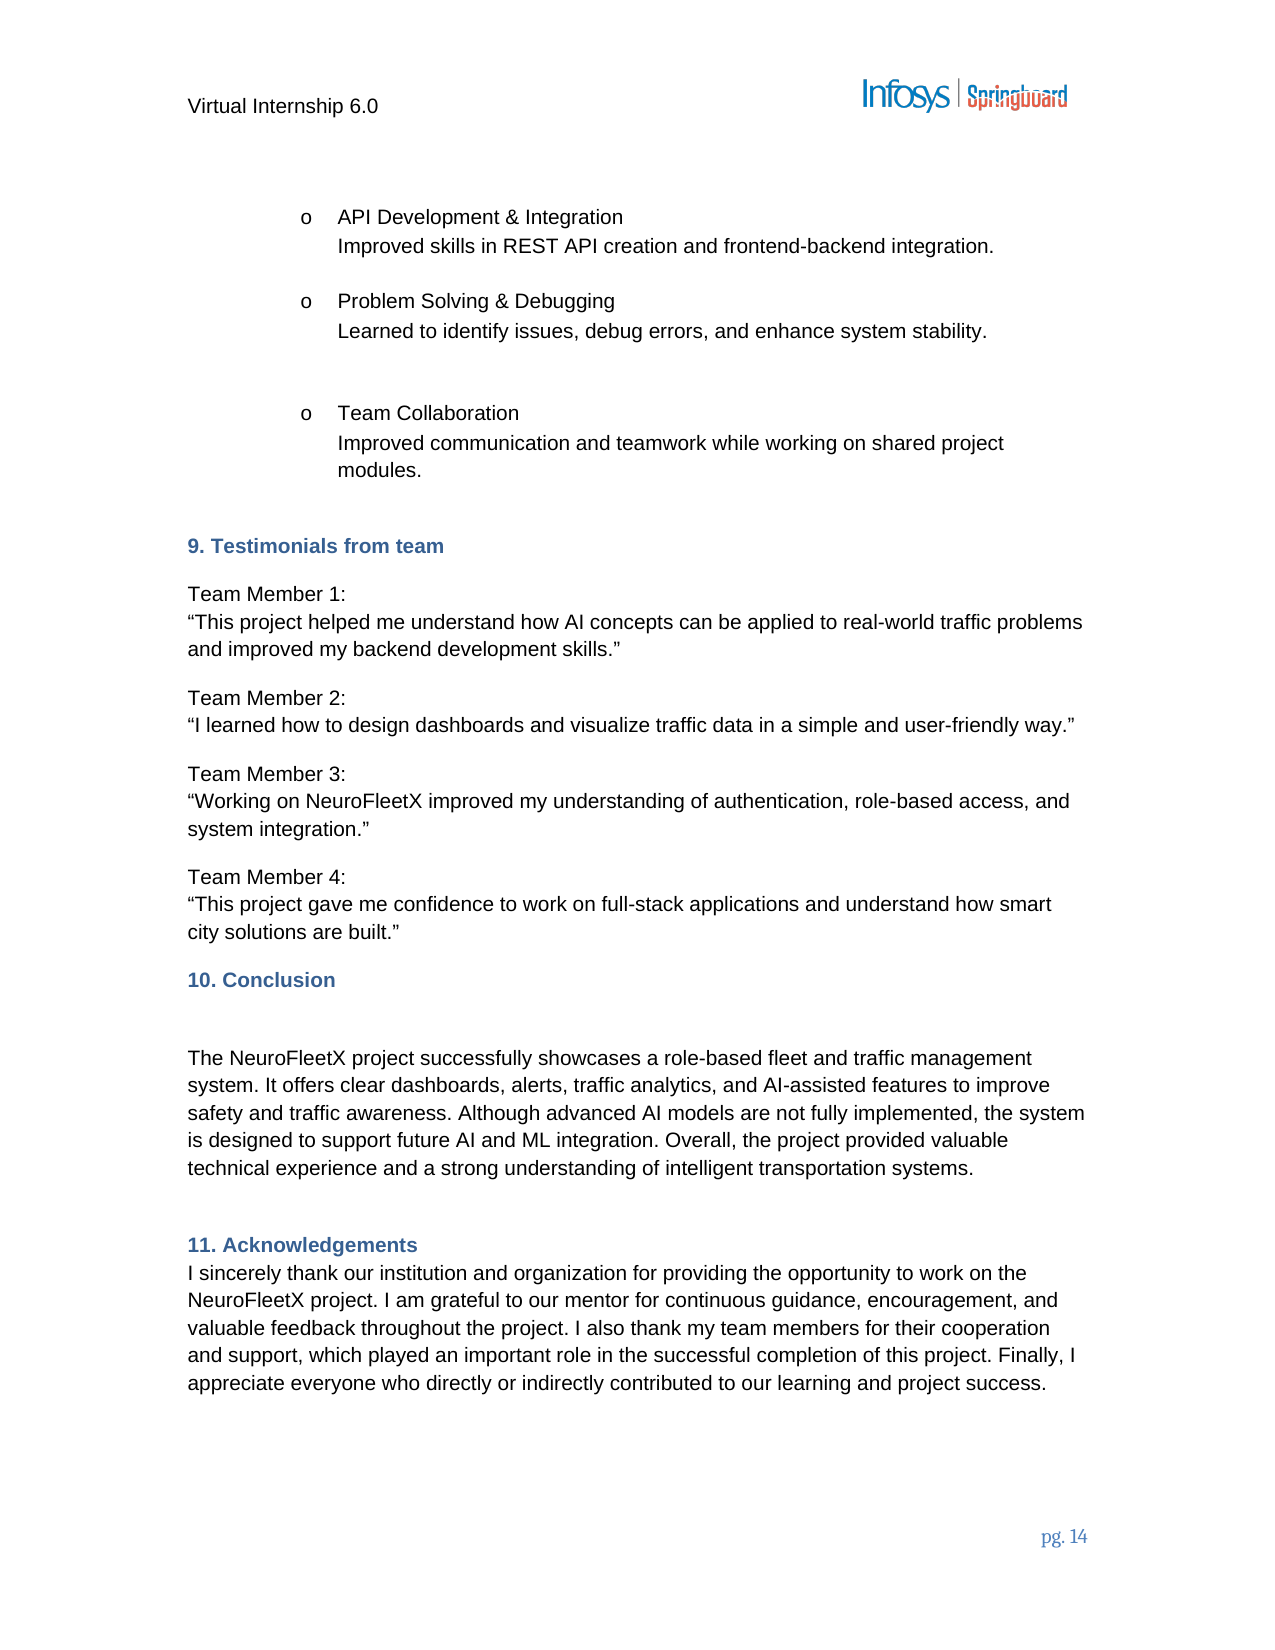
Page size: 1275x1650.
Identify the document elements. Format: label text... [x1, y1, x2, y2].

subtitle 11. Acknowledgements [187, 1233, 1087, 1257]
text I sincerely thank our institution and organization for providing the opportunity to work on the NeuroFleetX project. I am grateful to our mentor for continuous guidance, encouragement, and valuable feedback throughout the project. I also thank my team members for their cooperation and support, which played an important role in the successful completion of this project. Finally, I appreciate everyone who directly or indirectly contributed to our learning and project success. [187, 1261, 1087, 1394]
text Team Member 3: “Working on NeuroFleetX improved my understanding of authentication, role-based access, and system integration.” [187, 761, 1087, 840]
text Team Member 2: “I learned how to design dashboards and visualize traffic data in a simple and user-friendly way.” [187, 686, 1087, 737]
list Team Collaboration Improved communication and teamwork while working on shared project modules. [300, 401, 1087, 482]
text 9. Testimonials from team [187, 534, 1087, 558]
text 10. Conclusion [187, 968, 1087, 992]
list Problem Solving & Debugging Learned to identify issues, debug errors, and enhance system stability. [300, 289, 1087, 343]
picture [846, 75, 1084, 114]
subtitle The NeuroFleetX project successfully showcases a role-based fleet and traffic management system. It offers clear dashboards, alerts, traffic analytics, and AI-assisted features to improve safety and traffic awareness. Although advanced AI models are not fully implemented, the system is designed to support future AI and ML integration. Overall, the project provided valuable technical experience and a strong understanding of intelligent transportation systems. [187, 1046, 1087, 1179]
text Team Member 1: “This project helped me understand how AI concepts can be applied to real-world traffic problems and improved my backend development skills.” [187, 582, 1087, 661]
list API Development & Integration Improved skills in REST API creation and frontend-backend integration. [300, 205, 1087, 258]
text Team Member 4: “This project gave me confidence to work on full-stack applications and understand how smart city solutions are built.” [187, 865, 1087, 944]
